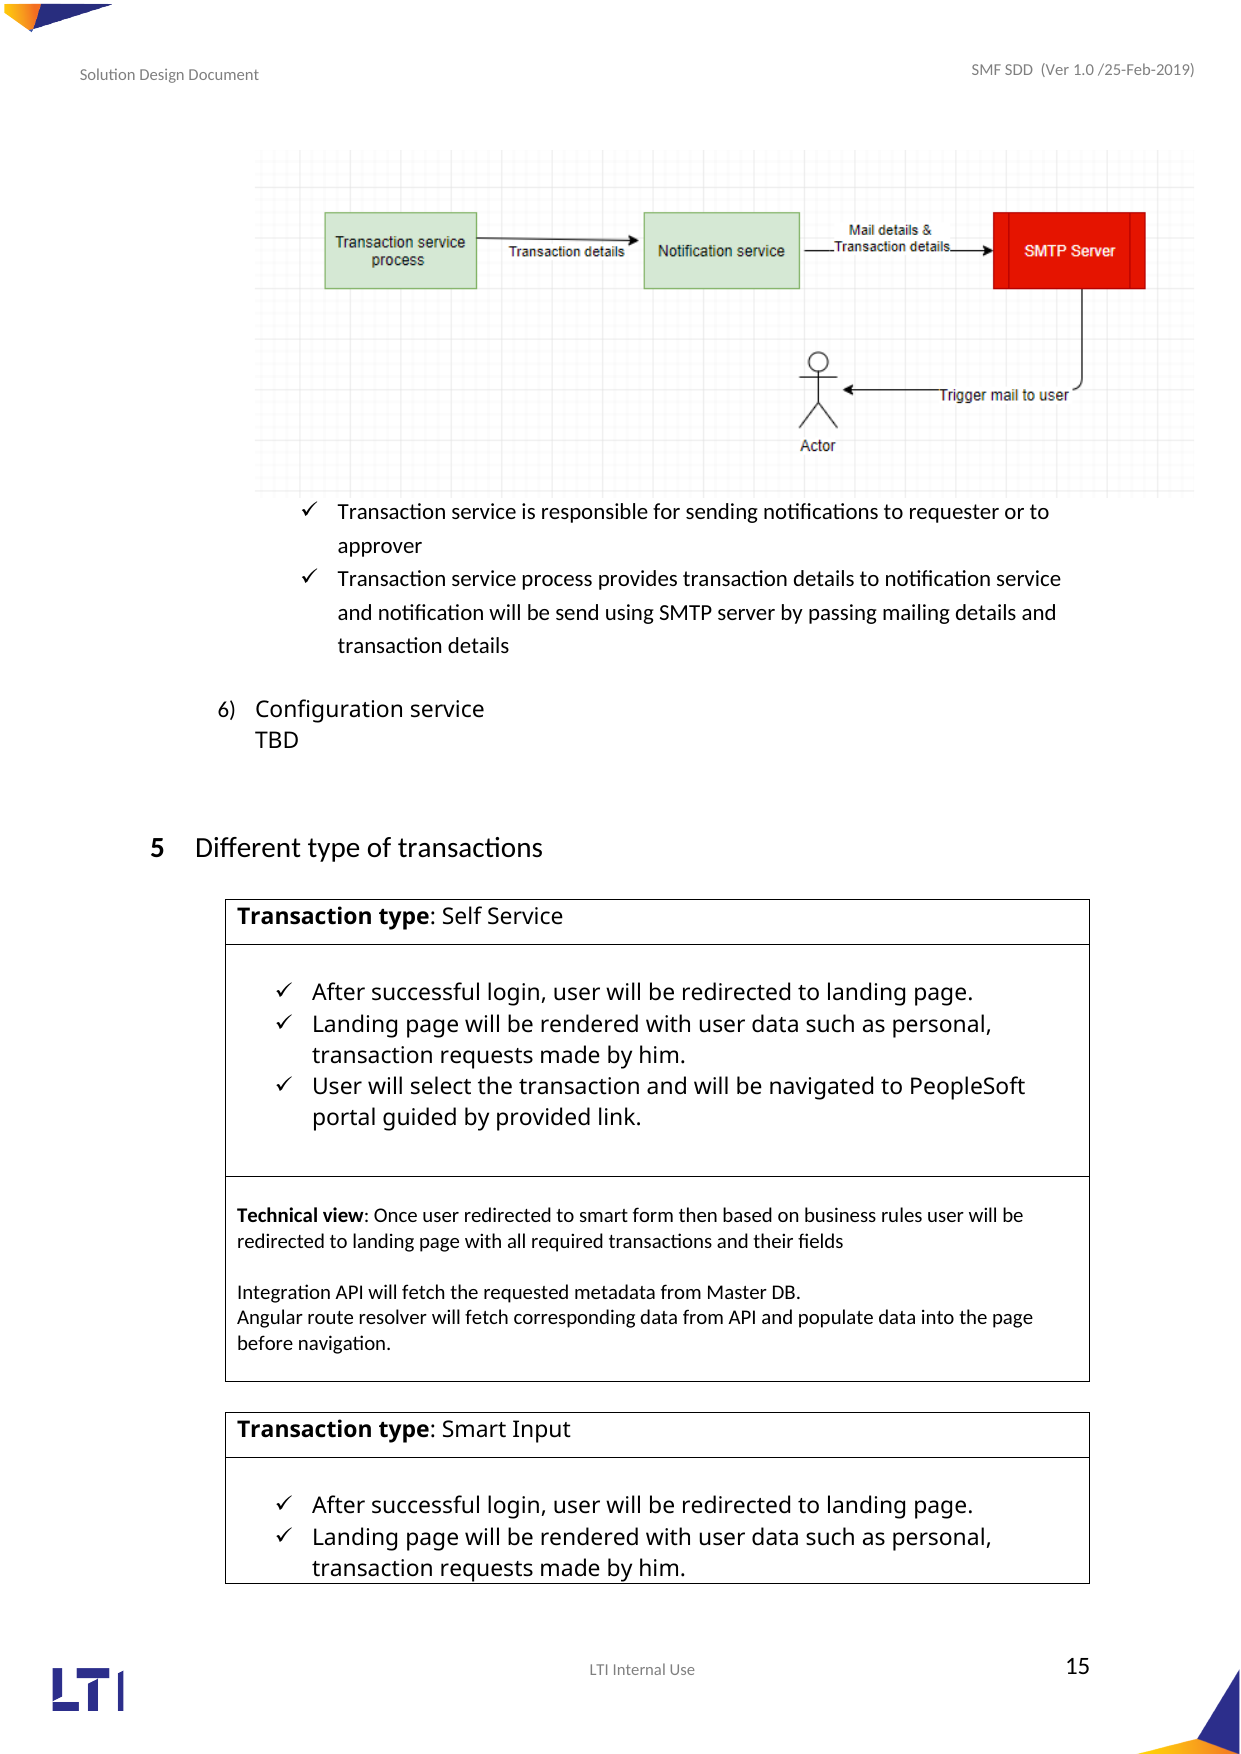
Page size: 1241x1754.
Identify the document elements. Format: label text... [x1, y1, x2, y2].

table_header Transaction type: Smart Input [226, 1413, 1089, 1457]
picture [254, 150, 1195, 498]
list Configuration service [217, 693, 1090, 724]
list Transaction service process provides transaction details to notification service and notification will be send using SMTP server by passing mailing details and transaction details [300, 564, 1090, 660]
picture [4, 0, 113, 100]
list TBD [255, 724, 1090, 756]
table_cell Technical view: Once user redirected to smart form then based on business rules user will be redirected to landing page with all required transactions and their fields Integration API will fetch the requested metadata from Master DB. Angular route resolver will fetch corresponding data from API and populate data into the page before navigation. [226, 1177, 1089, 1381]
picture [1134, 1670, 1241, 1754]
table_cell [226, 1458, 1089, 1583]
subtitle Different type of transactions [150, 829, 1090, 864]
table_header Transaction type: Self Service [226, 900, 1089, 944]
picture [52, 1668, 124, 1711]
table_cell After successful login, user will be redirected to landing page. Landing page will be rendered with user data such as personal, transaction requests made by him. User will select the transaction and will be navigated to PeopleSoft portal guided by provided link. [226, 945, 1089, 1176]
list Transaction service is responsible for sending notifications to requester or to approver [300, 498, 1090, 559]
